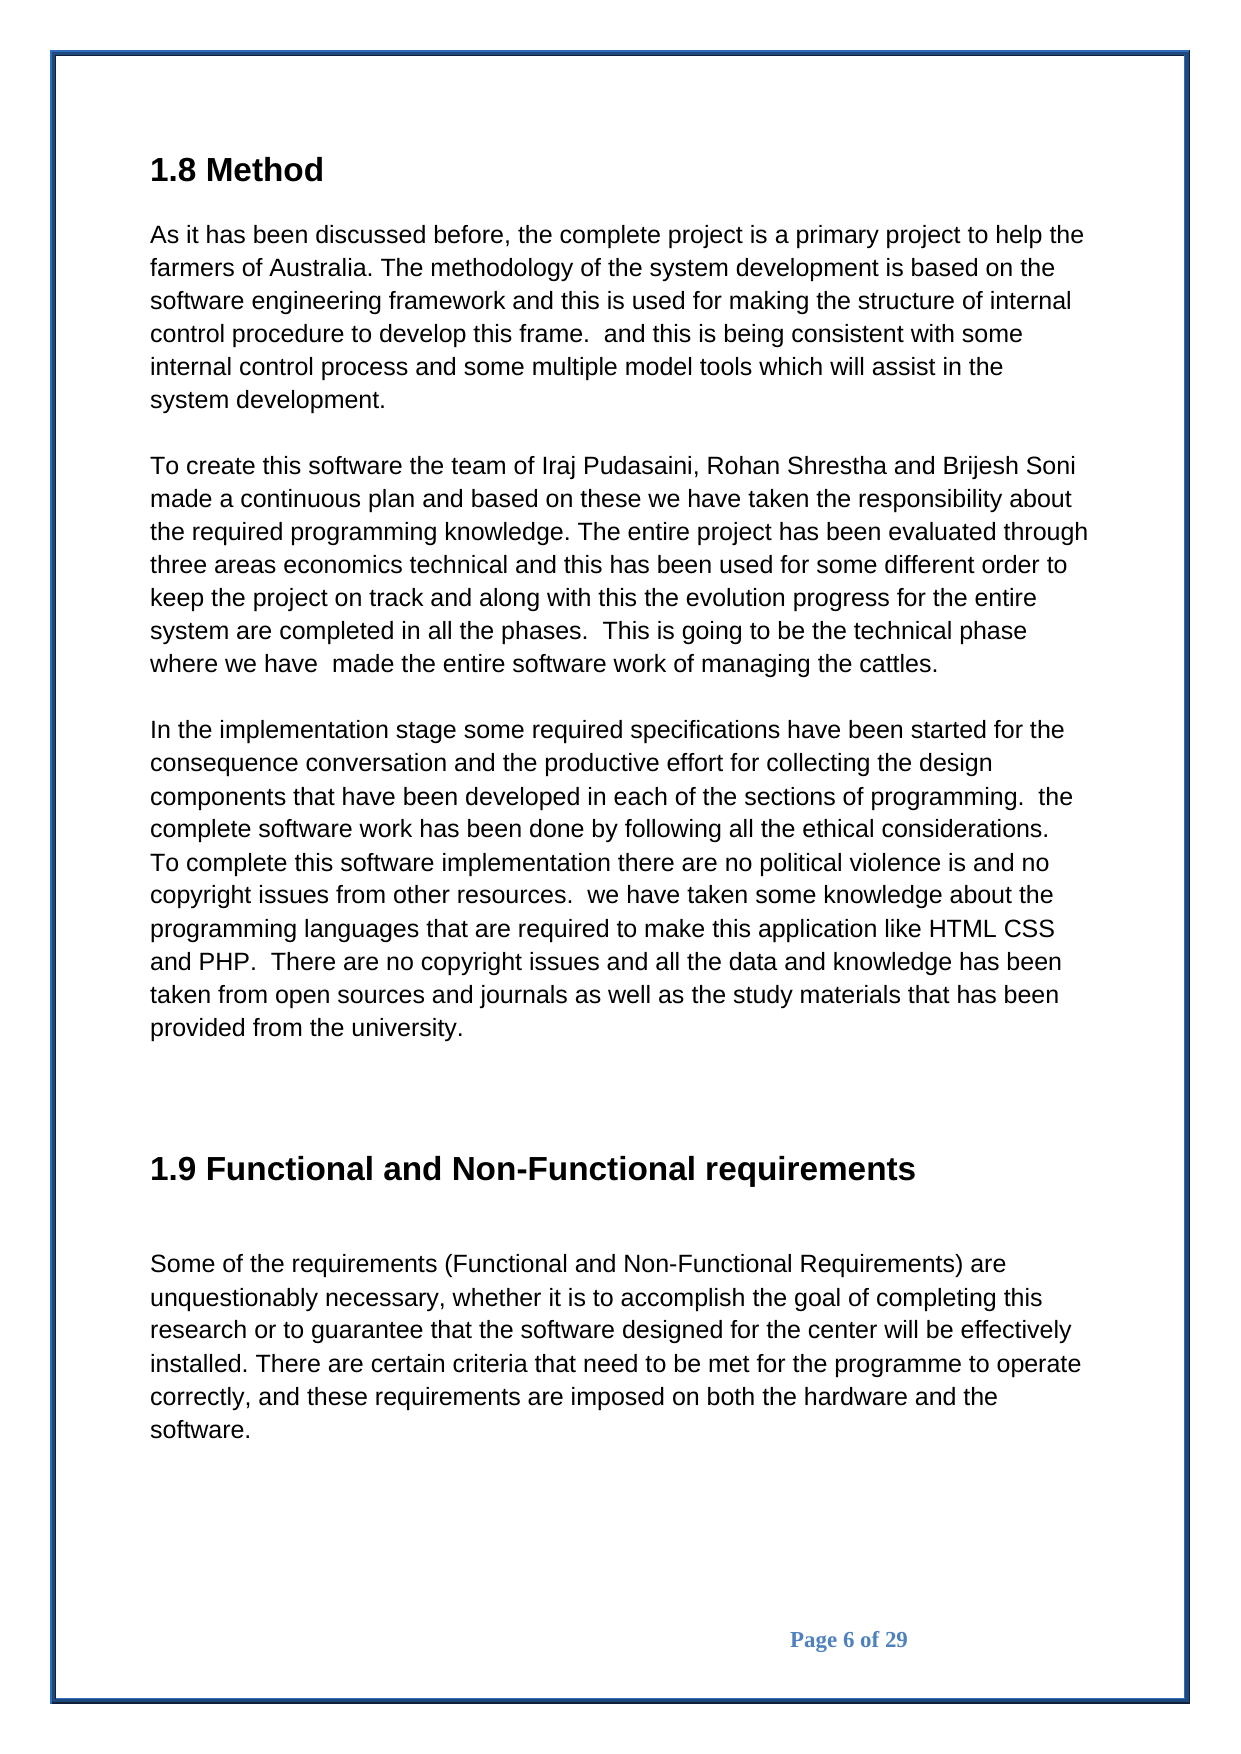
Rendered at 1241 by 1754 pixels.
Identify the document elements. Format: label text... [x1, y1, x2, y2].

text In the implementation stage some required specifications have been started for the consequence conversation and the productive effort for collecting the design components that have been developed in each of the sections of programming. the complete software work has been done by following all the ethical considerations. To complete this software implementation there are no political violence is and no copyright issues from other resources. we have taken some knowledge about the programming languages that are required to make this application like HTML CSS and PHP. There are no copyright issues and all the data and knowledge has been taken from open sources and journals as well as the study materials that has been provided from the university. [150, 715, 1090, 1041]
text To create this software the team of Iraj Pudasaini, Rohan Shrestha and Brijesh Soni made a continuous plan and based on these we have taken the responsibility about the required programming knowledge. The entire project has been evaluated through three areas economics technical and this has been used for some different order to keep the project on track and along with this the evolution progress for the entire system are completed in all the phases. This is going to be the technical phase where we have made the entire software work of managing the cattles. [150, 451, 1090, 678]
subtitle 1.9 Functional and Non-Functional requirements [150, 1149, 1090, 1188]
text Some of the requirements (Functional and Non-Functional Requirements) are unquestionably necessary, whether it is to accomplish the goal of completing this research or to guarantee that the software designed for the center will be effectively installed. There are certain criteria that need to be met for the programme to operate correctly, and these requirements are imposed on both the hardware and the software. [150, 1249, 1090, 1443]
subtitle 1.8 Method [150, 150, 1090, 188]
text As it has been discussed before, the complete project is a primary project to help the farmers of Australia. The methodology of the system development is based on the software engineering framework and this is used for making the structure of internal control procedure to develop this frame. and this is being consistent with some internal control process and some multiple model tools which will assist in the system development. [150, 220, 1090, 414]
